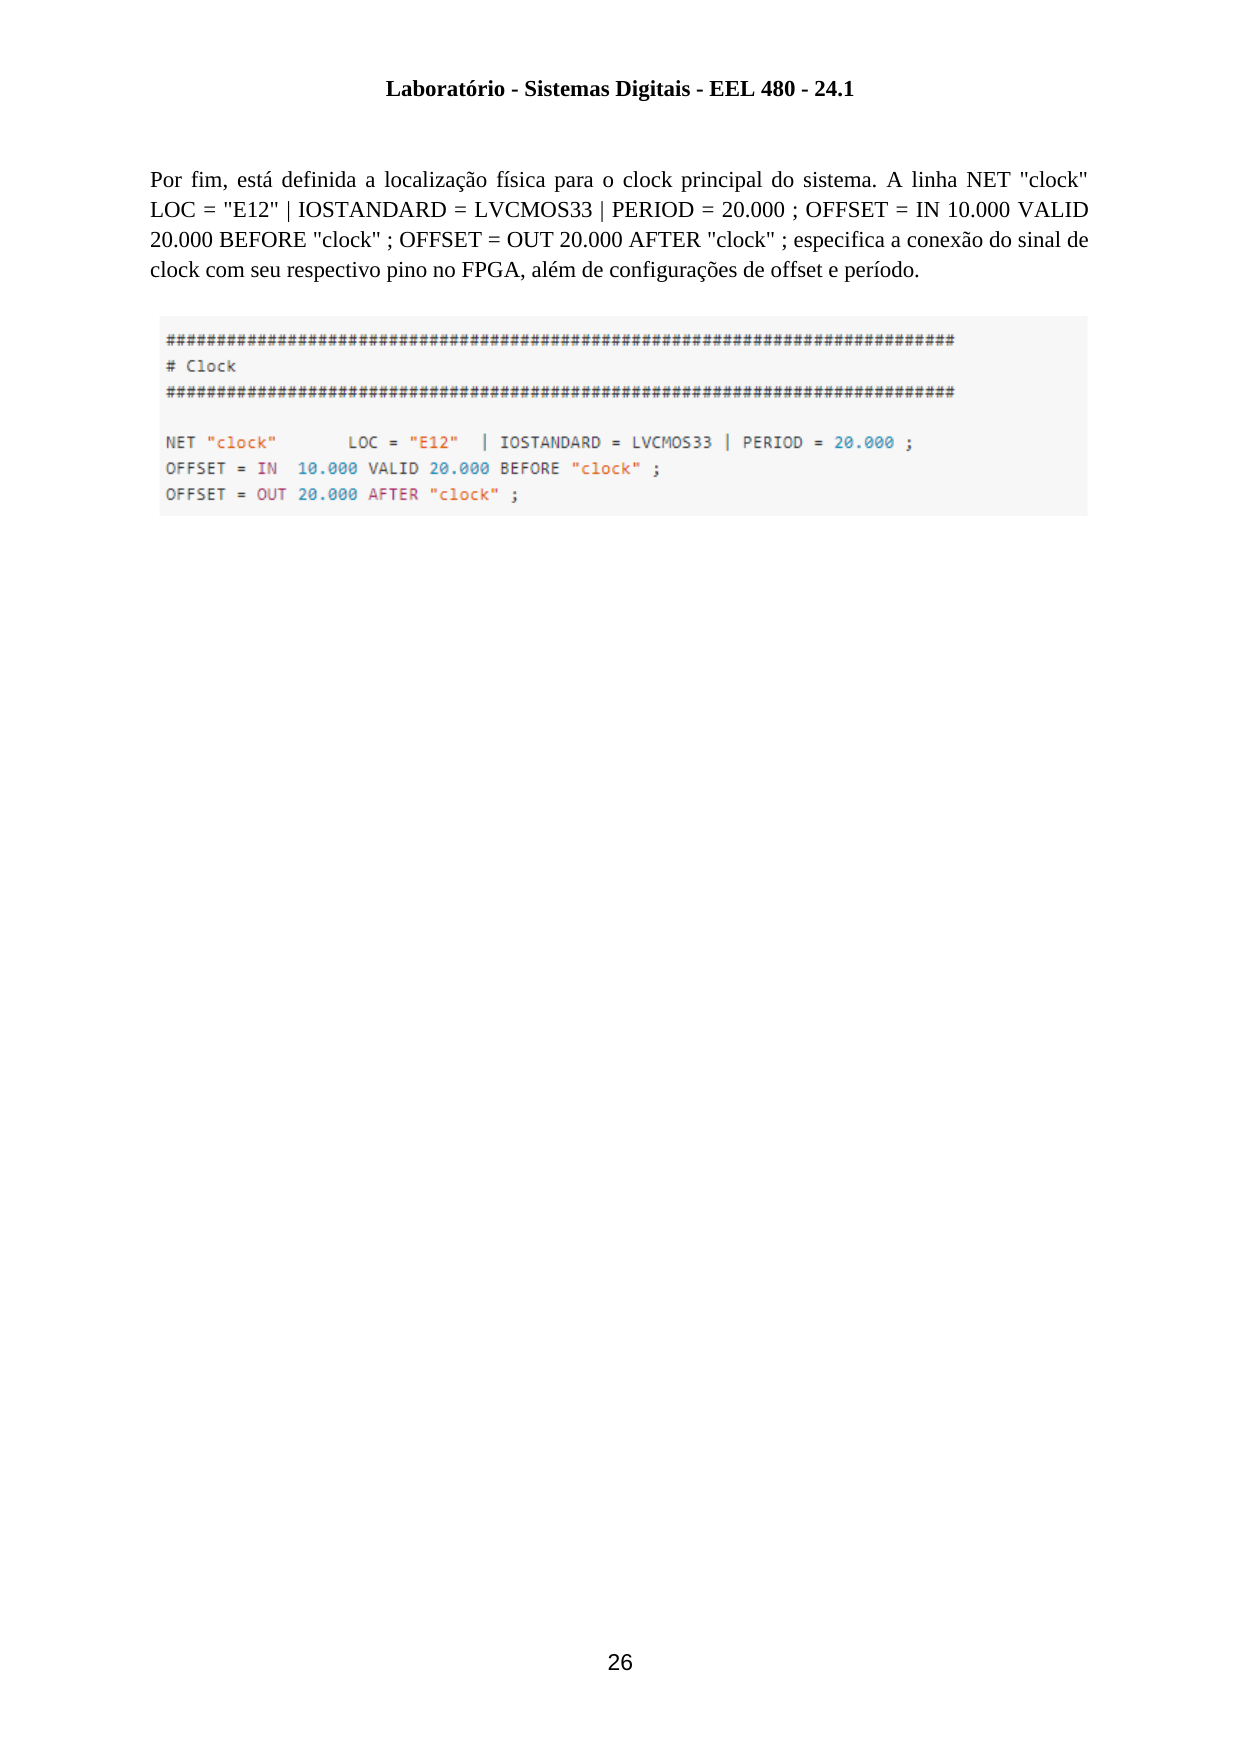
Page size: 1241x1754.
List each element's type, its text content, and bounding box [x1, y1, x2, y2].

text Por fim, está definida a localização física para o clock principal do sistema. A linha NET "clock" LOC = "E12" | IOSTANDARD = LVCMOS33 | PERIOD = 20.000 ; OFFSET = IN 10.000 VALID 20.000 BEFORE "clock" ; OFFSET = OUT 20.000 AFTER "clock" ; especifica a conexão do sinal de clock com seu respectivo pino no FPGA, além de configurações de offset e período. [150, 166, 1090, 283]
picture [150, 316, 1095, 516]
